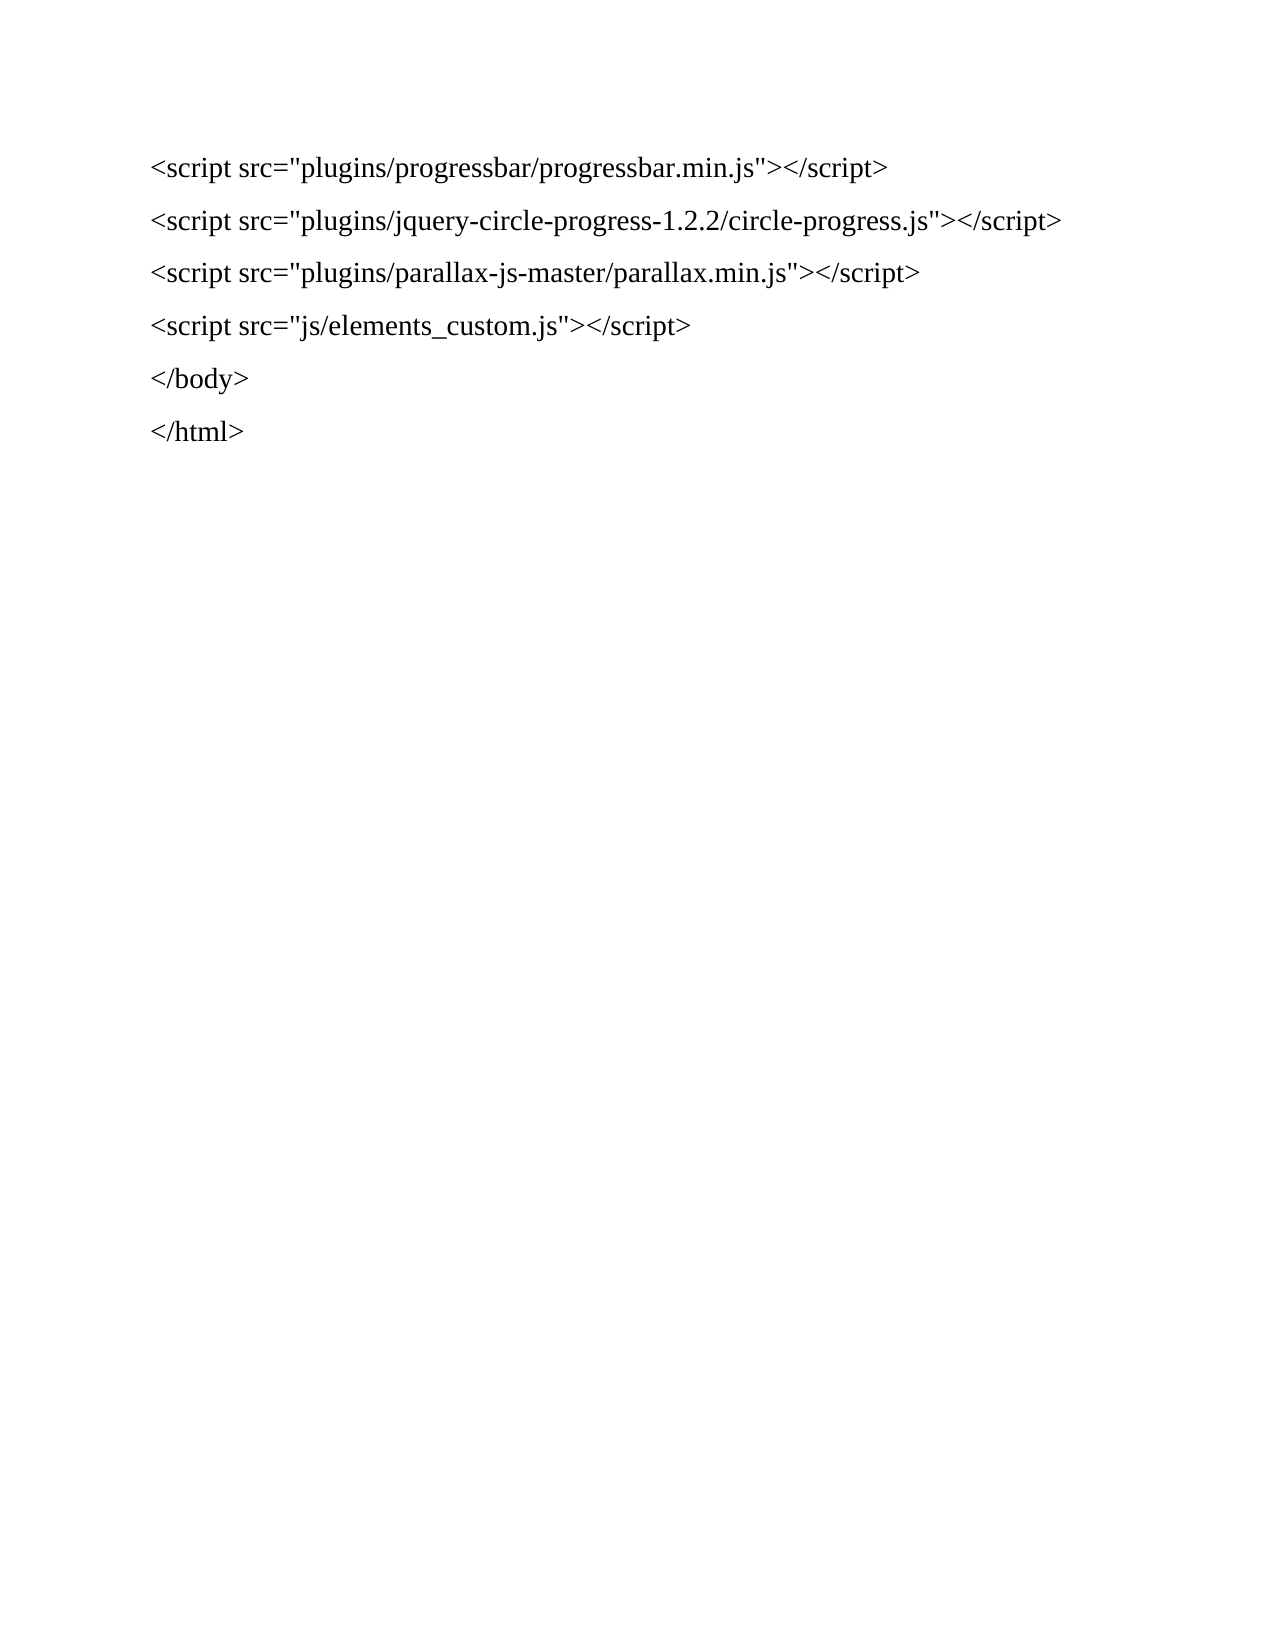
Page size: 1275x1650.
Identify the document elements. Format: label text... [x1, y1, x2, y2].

text <script src="plugins/parallax-js-master/parallax.min.js"></script> [150, 256, 1125, 289]
text </body> [150, 361, 1125, 395]
text <script src="plugins/progressbar/progressbar.min.js"></script> [150, 150, 1125, 183]
text <script src="js/elements_custom.js"></script> [150, 308, 1125, 342]
text <script src="plugins/jquery-circle-progress-1.2.2/circle-progress.js"></script> [150, 203, 1125, 236]
text </html> [150, 414, 1125, 448]
